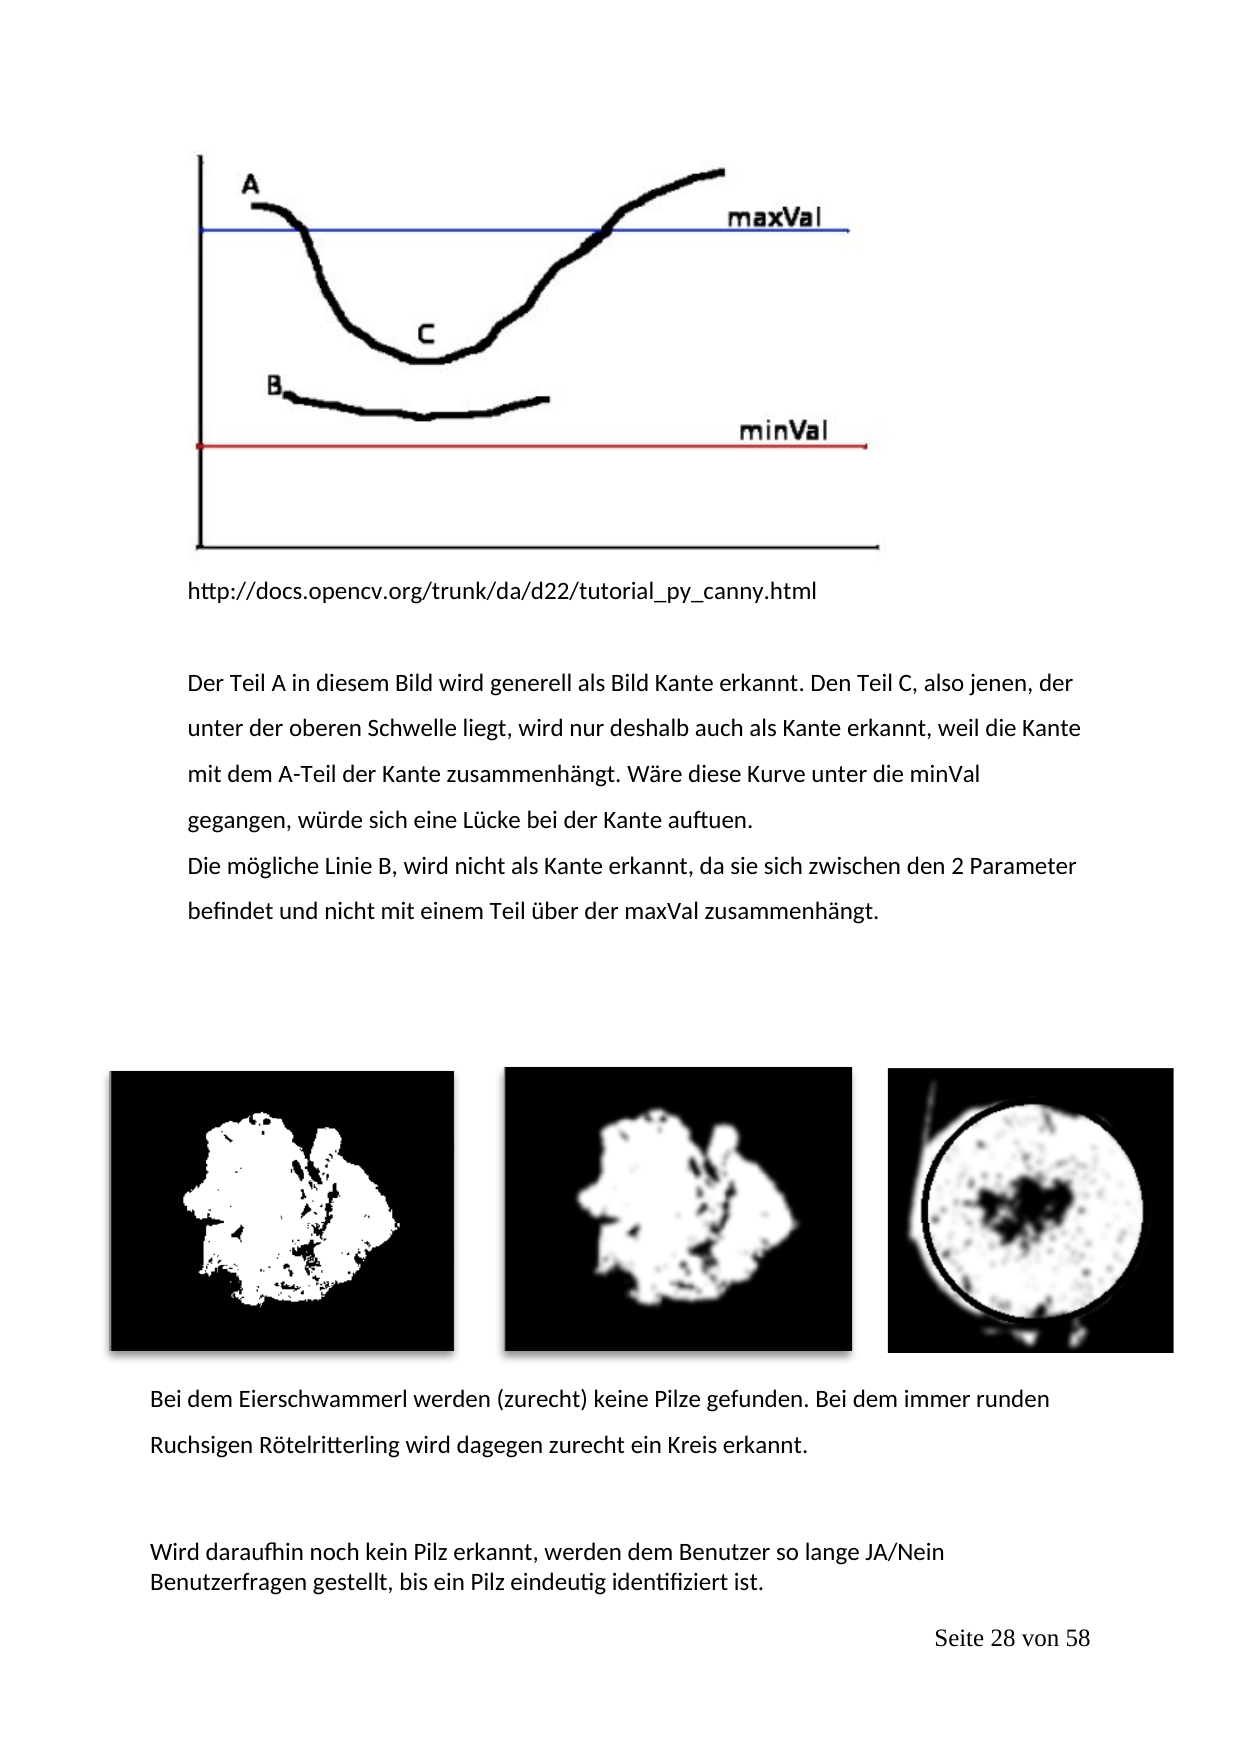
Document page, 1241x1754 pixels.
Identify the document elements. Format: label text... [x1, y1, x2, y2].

picture [187, 150, 891, 561]
picture [109, 1071, 455, 1351]
text Der Teil A in diesem Bild wird generell als Bild Kante erkannt. Den Teil C, also jenen, der unter der oberen Schwelle liegt, wird nur deshalb auch als Kante erkannt, weil die Kante mit dem A-Teil der Kante zusammenhängt. Wäre diese Kurve unter die minVal gegangen, würde sich eine Lücke bei der Kante auftuen. Die mögliche Linie B, wird nicht als Kante erkannt, da sie sich zwischen den 2 Parameter befindet und nicht mit einem Teil über der maxVal zusammenhängt. [187, 667, 1090, 926]
picture [503, 1067, 853, 1351]
text Bei dem Eierschwammerl werden (zurecht) keine Pilze gefunden. Bei dem immer runden Ruchsigen Rötelritterling wird dagegen zurecht ein Kreis erkannt. [150, 1124, 1090, 1460]
text http://docs.opencv.org/trunk/da/d22/tutorial_py_canny.html [187, 575, 1090, 606]
picture [887, 1068, 1174, 1353]
text Wird daraufhin noch kein Pilz erkannt, werden dem Benutzer so lange JA/Nein Benutzerfragen gestellt, bis ein Pilz eindeutig identifiziert ist. [150, 1536, 1090, 1597]
